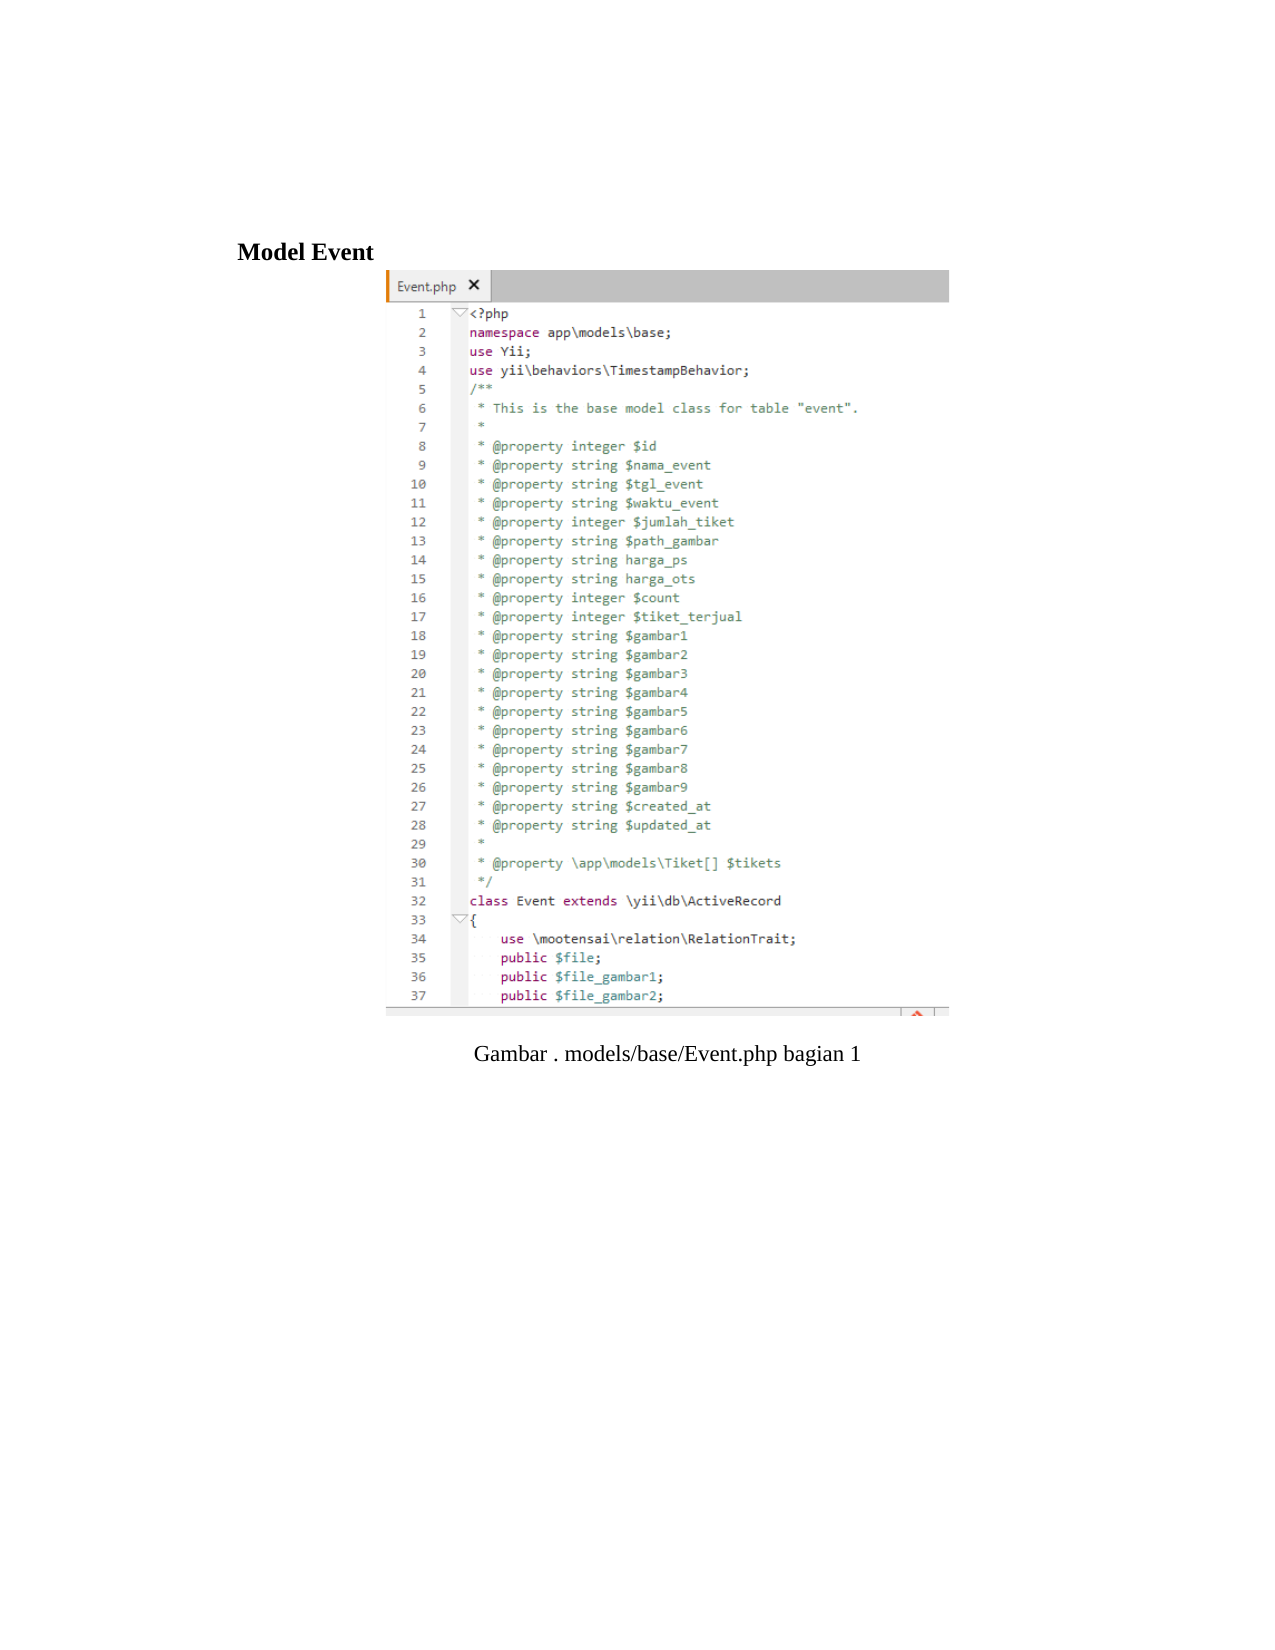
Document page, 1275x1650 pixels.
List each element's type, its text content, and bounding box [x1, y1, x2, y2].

picture [385, 270, 950, 1016]
text Gambar . models/base/Event.php bagian 1 [237, 1040, 1098, 1066]
subtitle Model Event [237, 237, 1098, 266]
